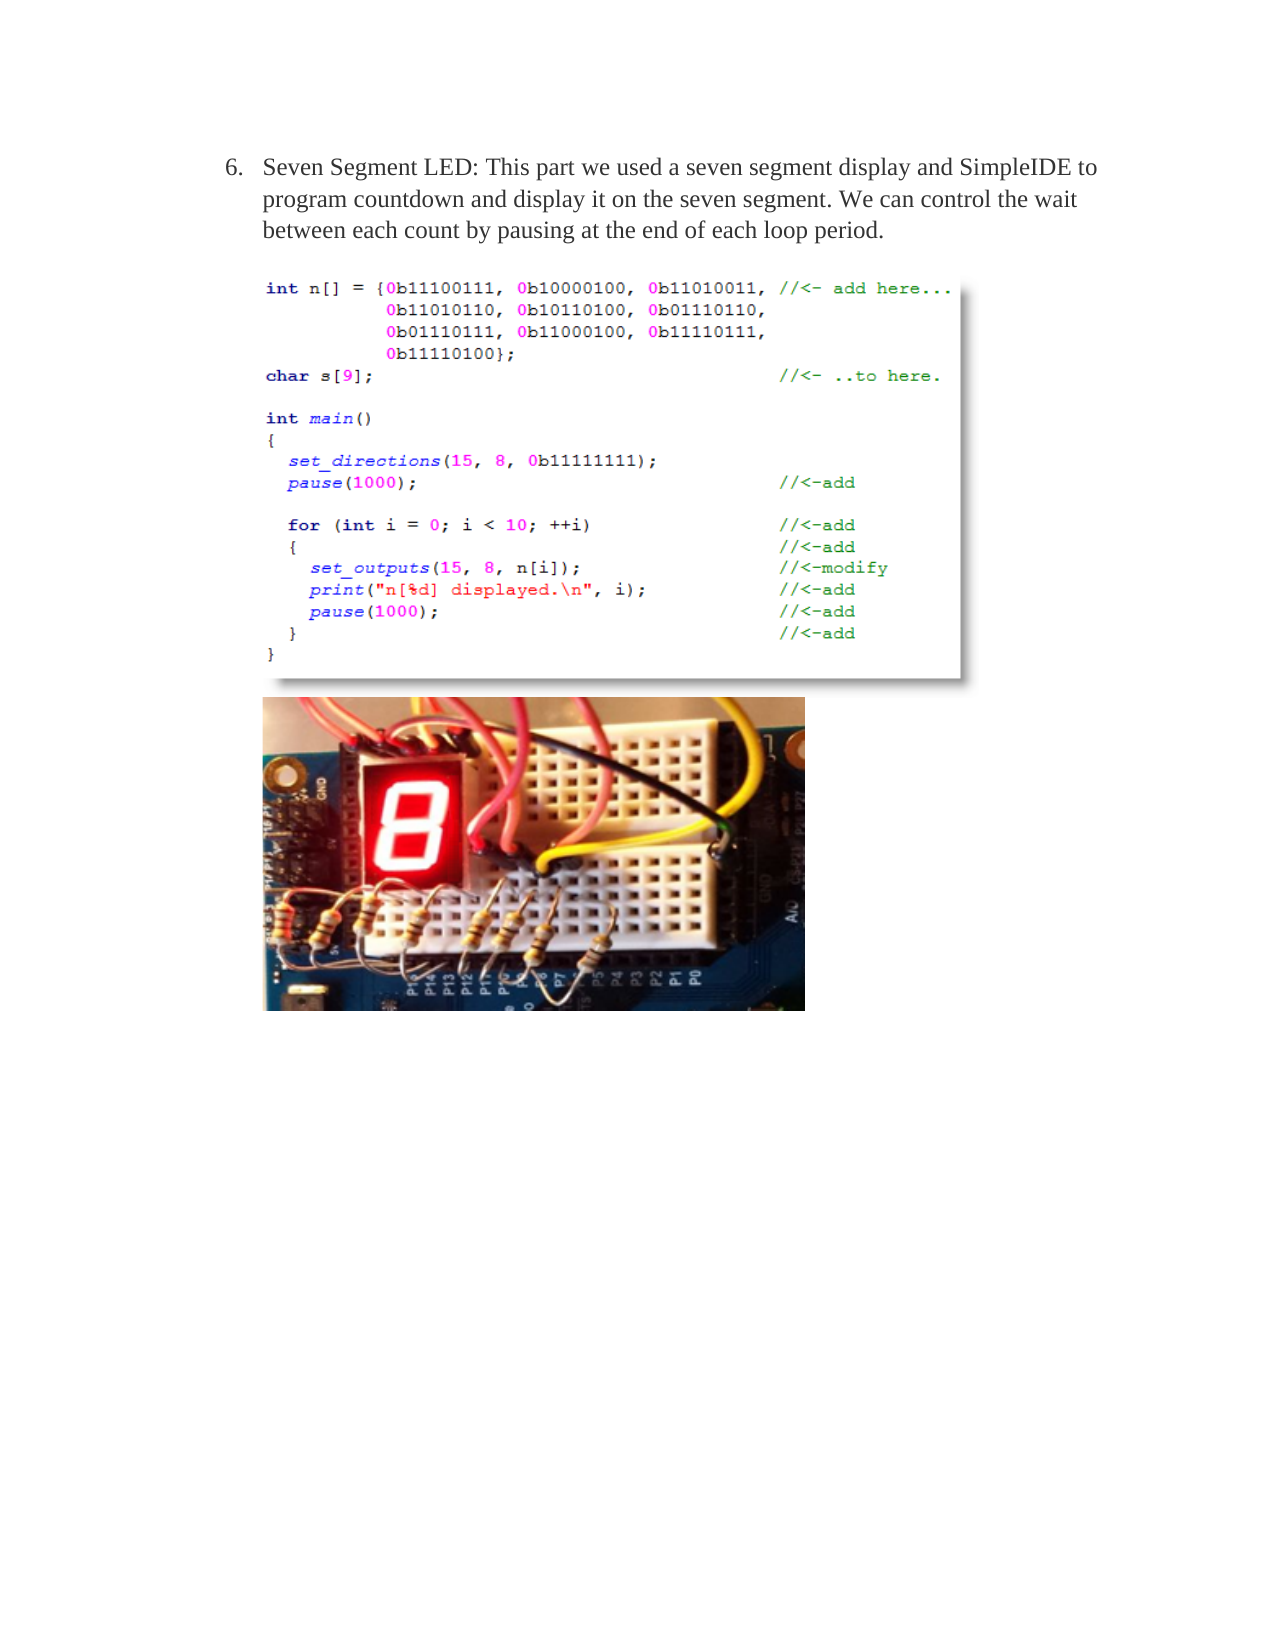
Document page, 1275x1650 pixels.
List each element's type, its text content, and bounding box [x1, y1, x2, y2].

list Seven Segment LED: This part we used a seven segment display and SimpleIDE to program countdown and display it on the seven segment. We can control the wait between each count by pausing at the end of each loop period. [225, 150, 1125, 244]
picture [262, 275, 979, 1011]
